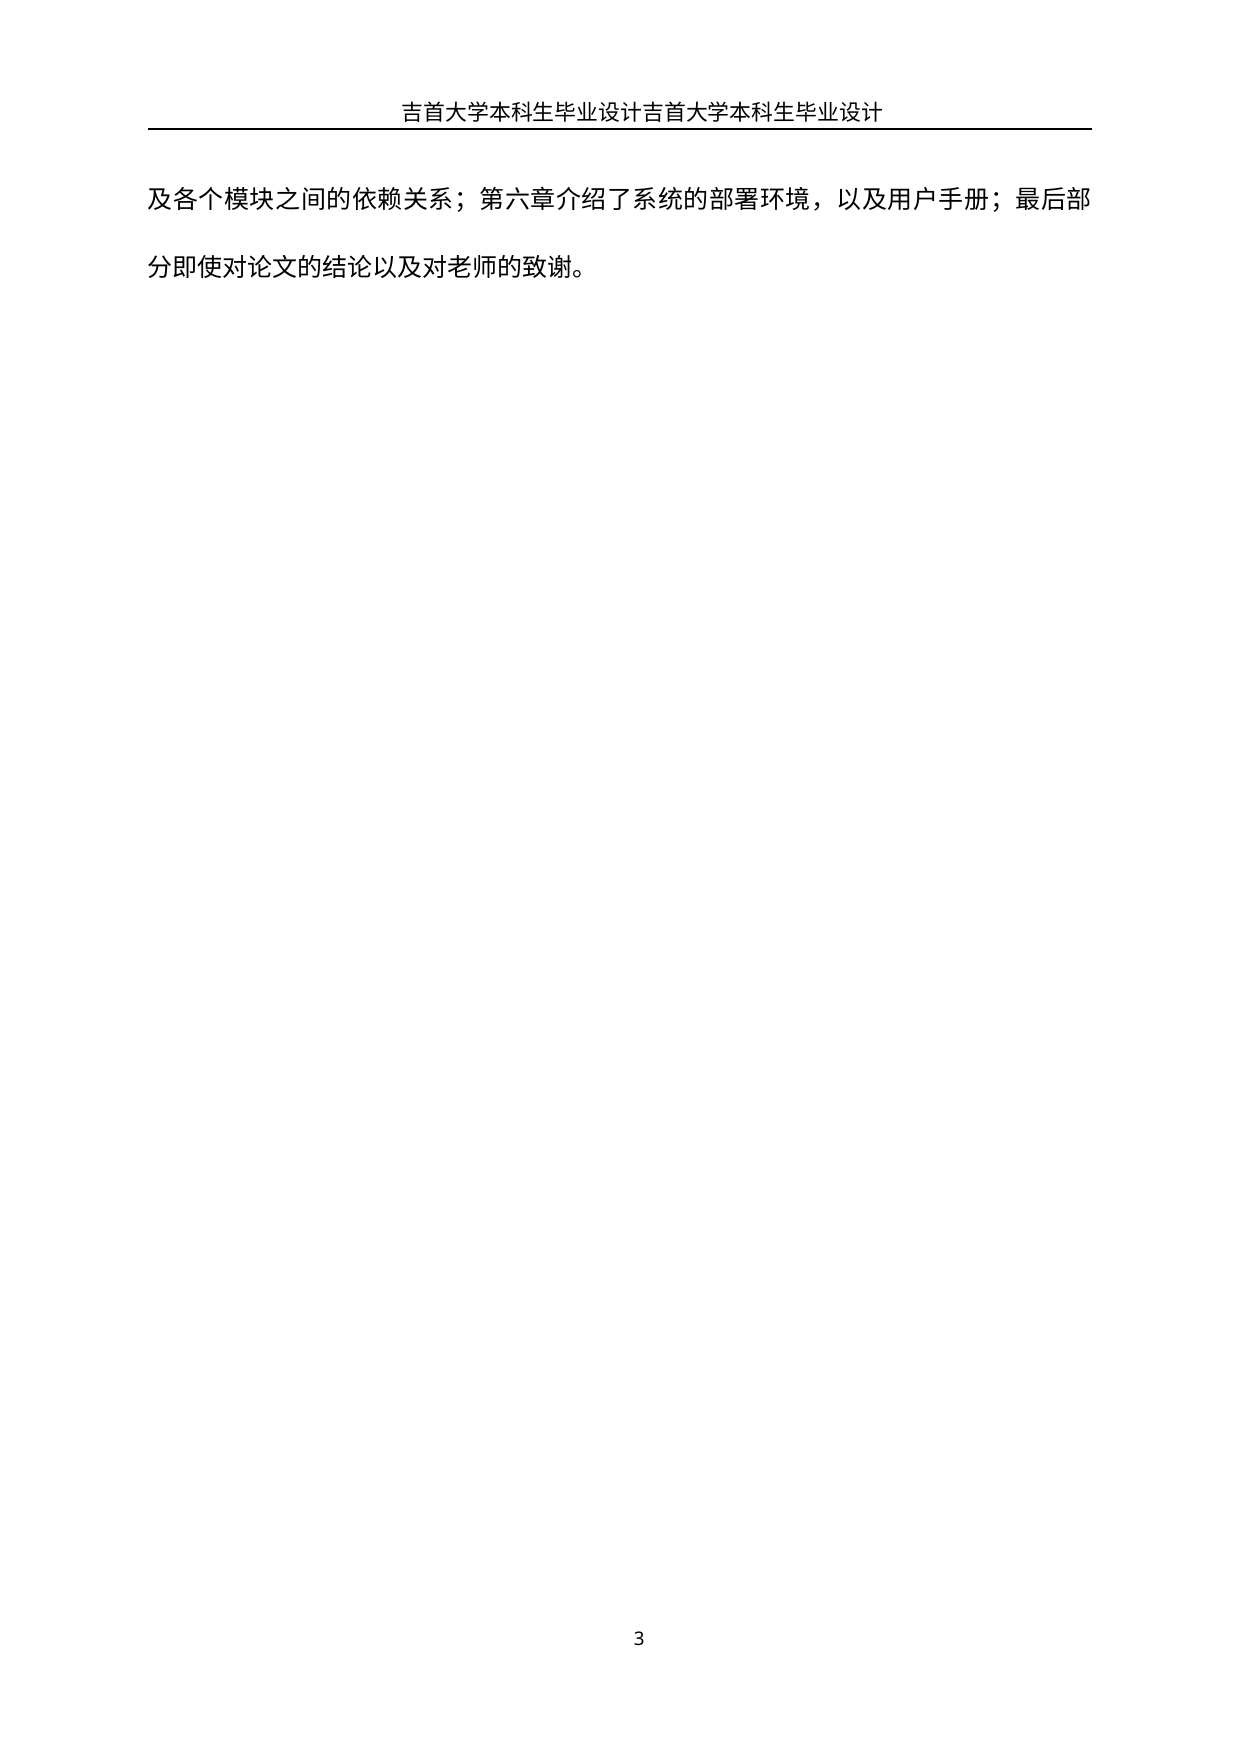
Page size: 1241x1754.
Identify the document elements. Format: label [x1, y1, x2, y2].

text [148, 164, 1092, 300]
